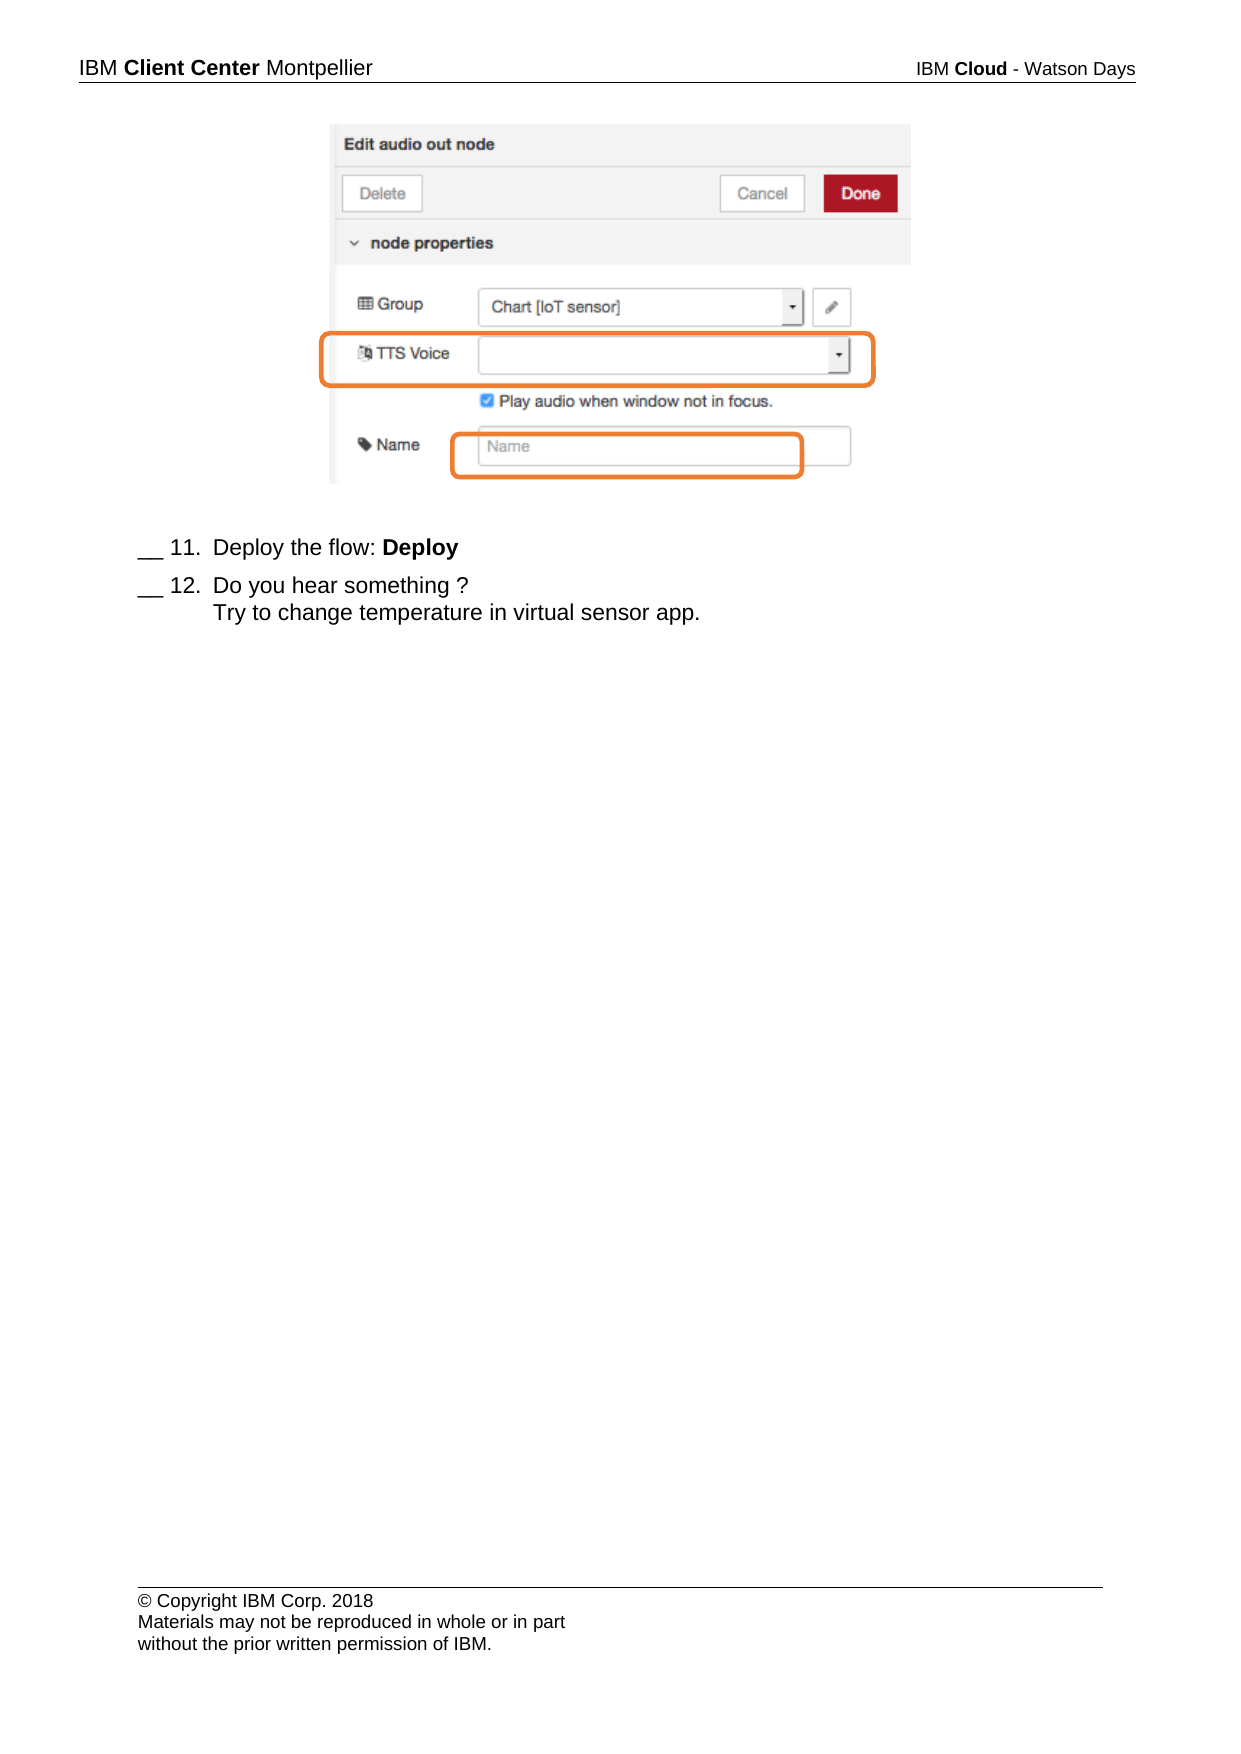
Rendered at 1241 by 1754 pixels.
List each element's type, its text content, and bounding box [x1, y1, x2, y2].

picture [329, 124, 911, 484]
list Deploy the flow: Deploy [138, 533, 1103, 560]
list Do you hear something ? Try to change temperature in virtual sensor app. [138, 572, 1103, 625]
picture [329, 336, 871, 383]
